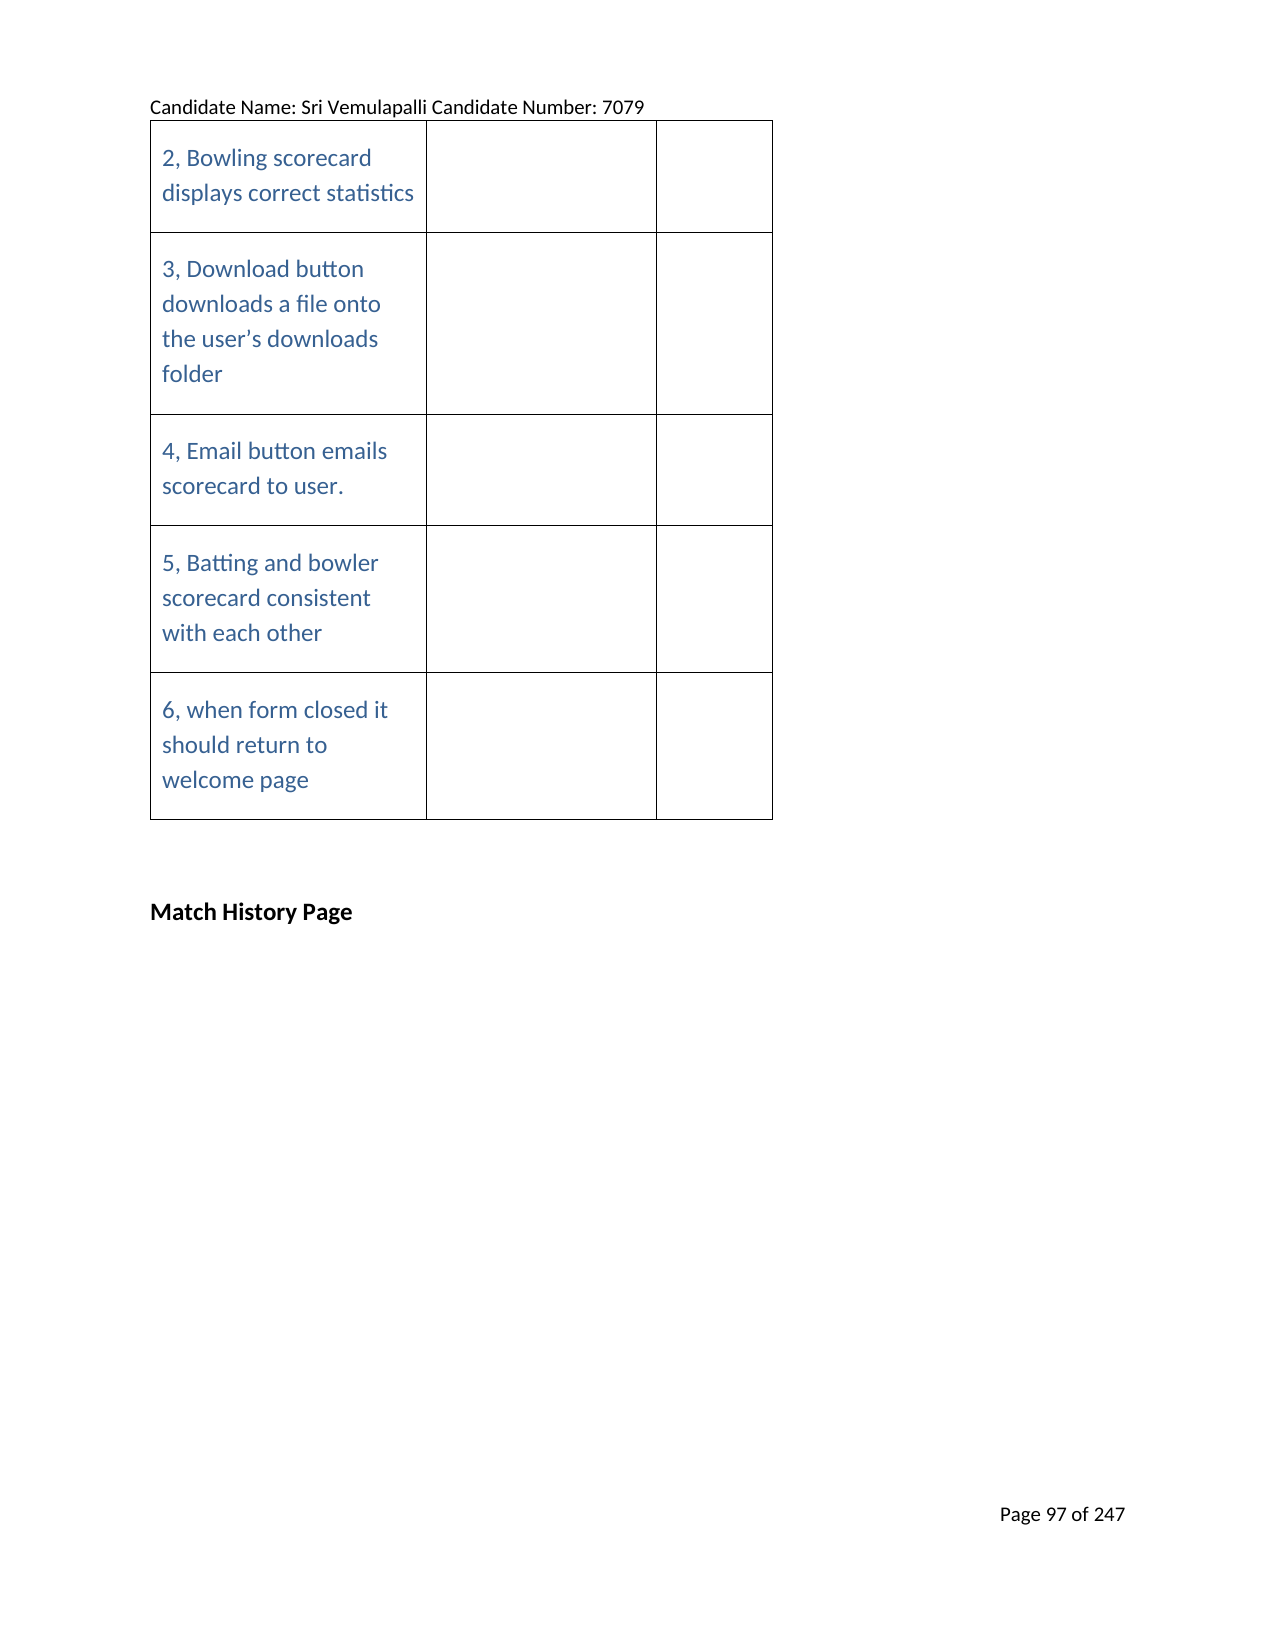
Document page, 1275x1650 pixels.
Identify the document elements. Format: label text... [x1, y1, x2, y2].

table_cell 5, Batting and bowler scorecard consistent with each other [151, 526, 426, 672]
table_cell [657, 673, 772, 819]
table_cell [427, 415, 656, 525]
table_cell [657, 121, 772, 232]
table_cell [427, 673, 656, 819]
table_cell 3, Download button downloads a file onto the user’s downloads folder [151, 233, 426, 413]
table_cell 2, Bowling scorecard displays correct statistics [151, 121, 426, 232]
table_cell [657, 415, 772, 525]
table_cell 4, Email button emails scorecard to user. [151, 415, 426, 525]
table_cell 6, when form closed it should return to welcome page [151, 673, 426, 819]
table_cell [427, 121, 656, 232]
table_cell [427, 233, 656, 413]
table_cell [427, 526, 656, 672]
table_cell [657, 526, 772, 672]
table_cell [657, 233, 772, 413]
text Match History Page [150, 897, 1125, 927]
